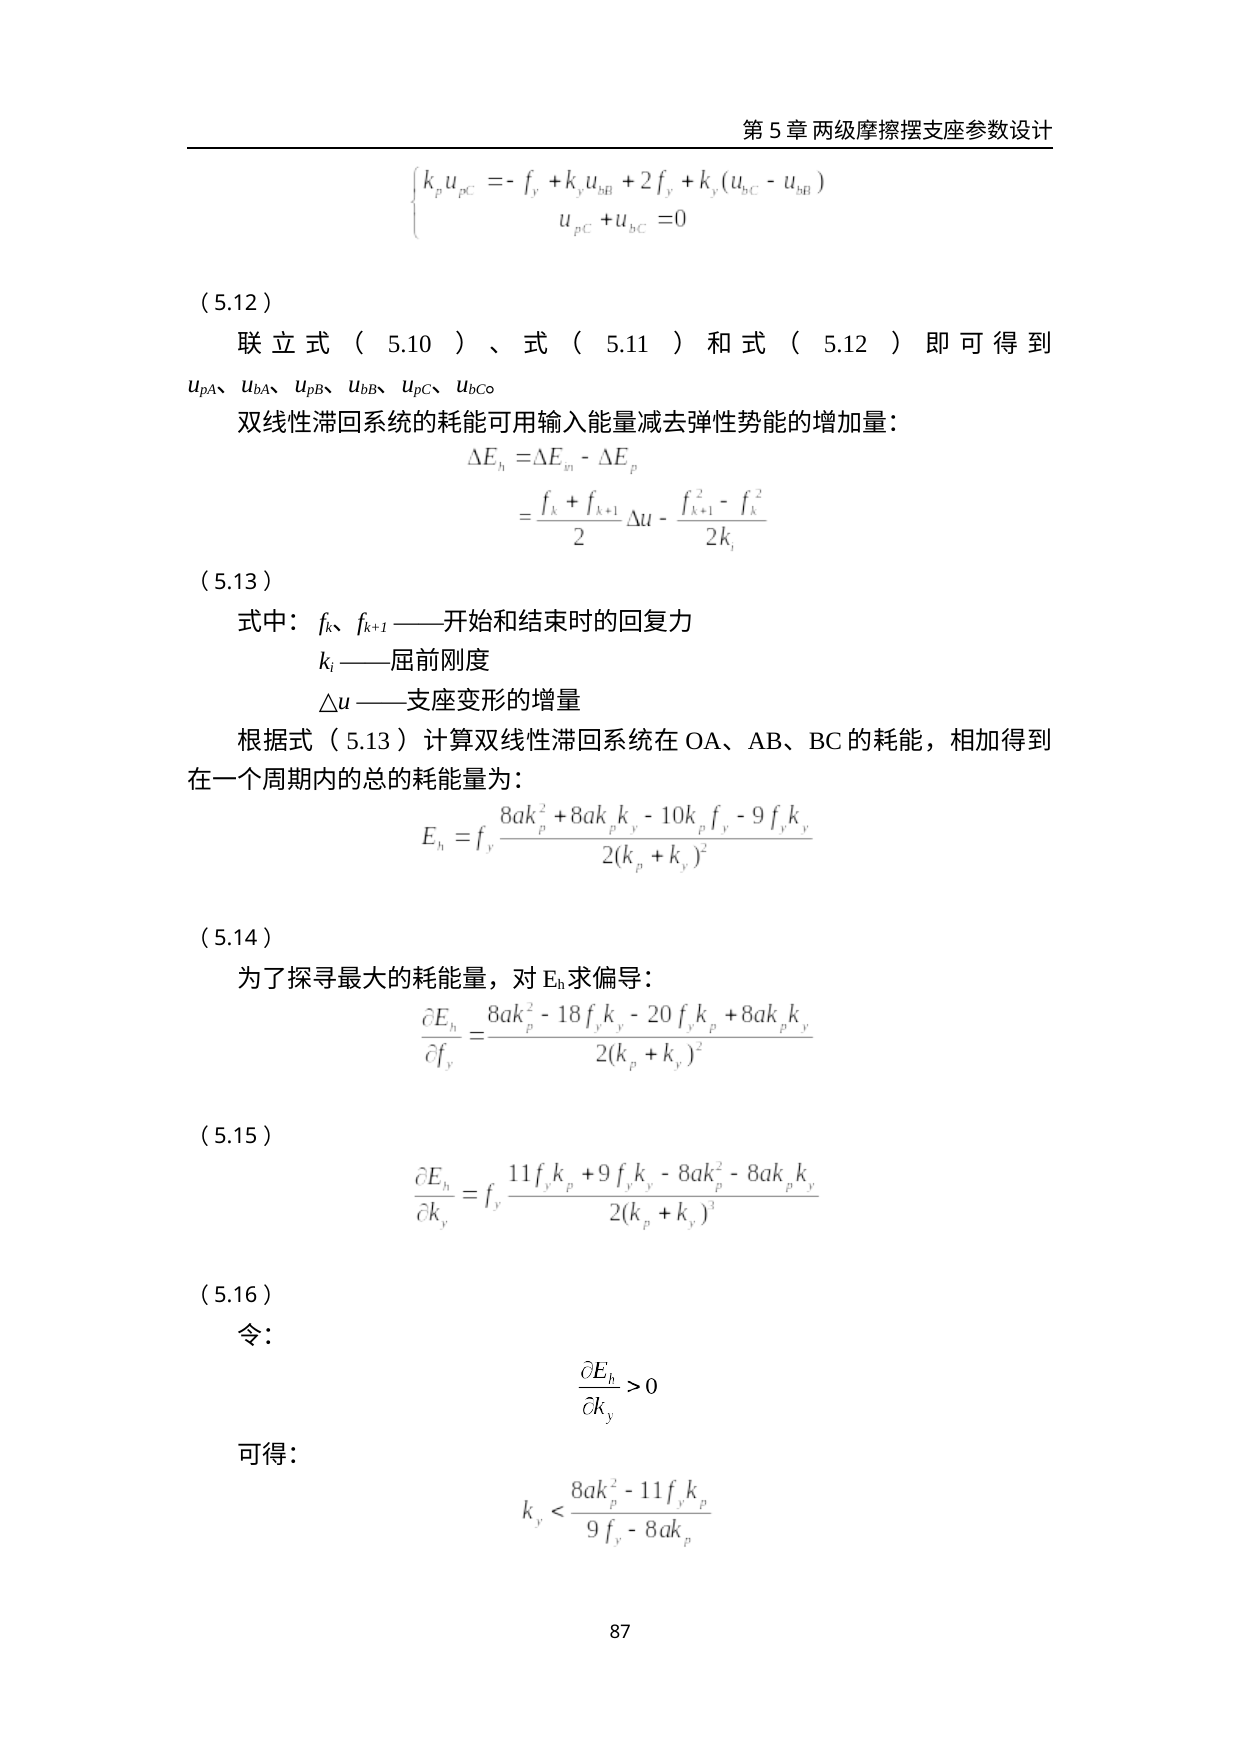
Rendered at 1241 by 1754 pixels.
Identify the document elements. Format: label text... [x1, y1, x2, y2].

text 双线性滞回系统的耗能可用输入能量减去弹性势能的增加量： [187, 401, 1053, 441]
text 令： [187, 1314, 1053, 1353]
text △u ——支座变形的增量 [187, 679, 1053, 718]
text 可得： [187, 1433, 1053, 1473]
text 为了探寻最大的耗能量，对Eh求偏导： [187, 957, 1053, 996]
text 式中： fk、fk+1 ——开始和结束时的回复力 [187, 599, 1053, 639]
text ki ——屈前刚度 [187, 639, 1053, 679]
